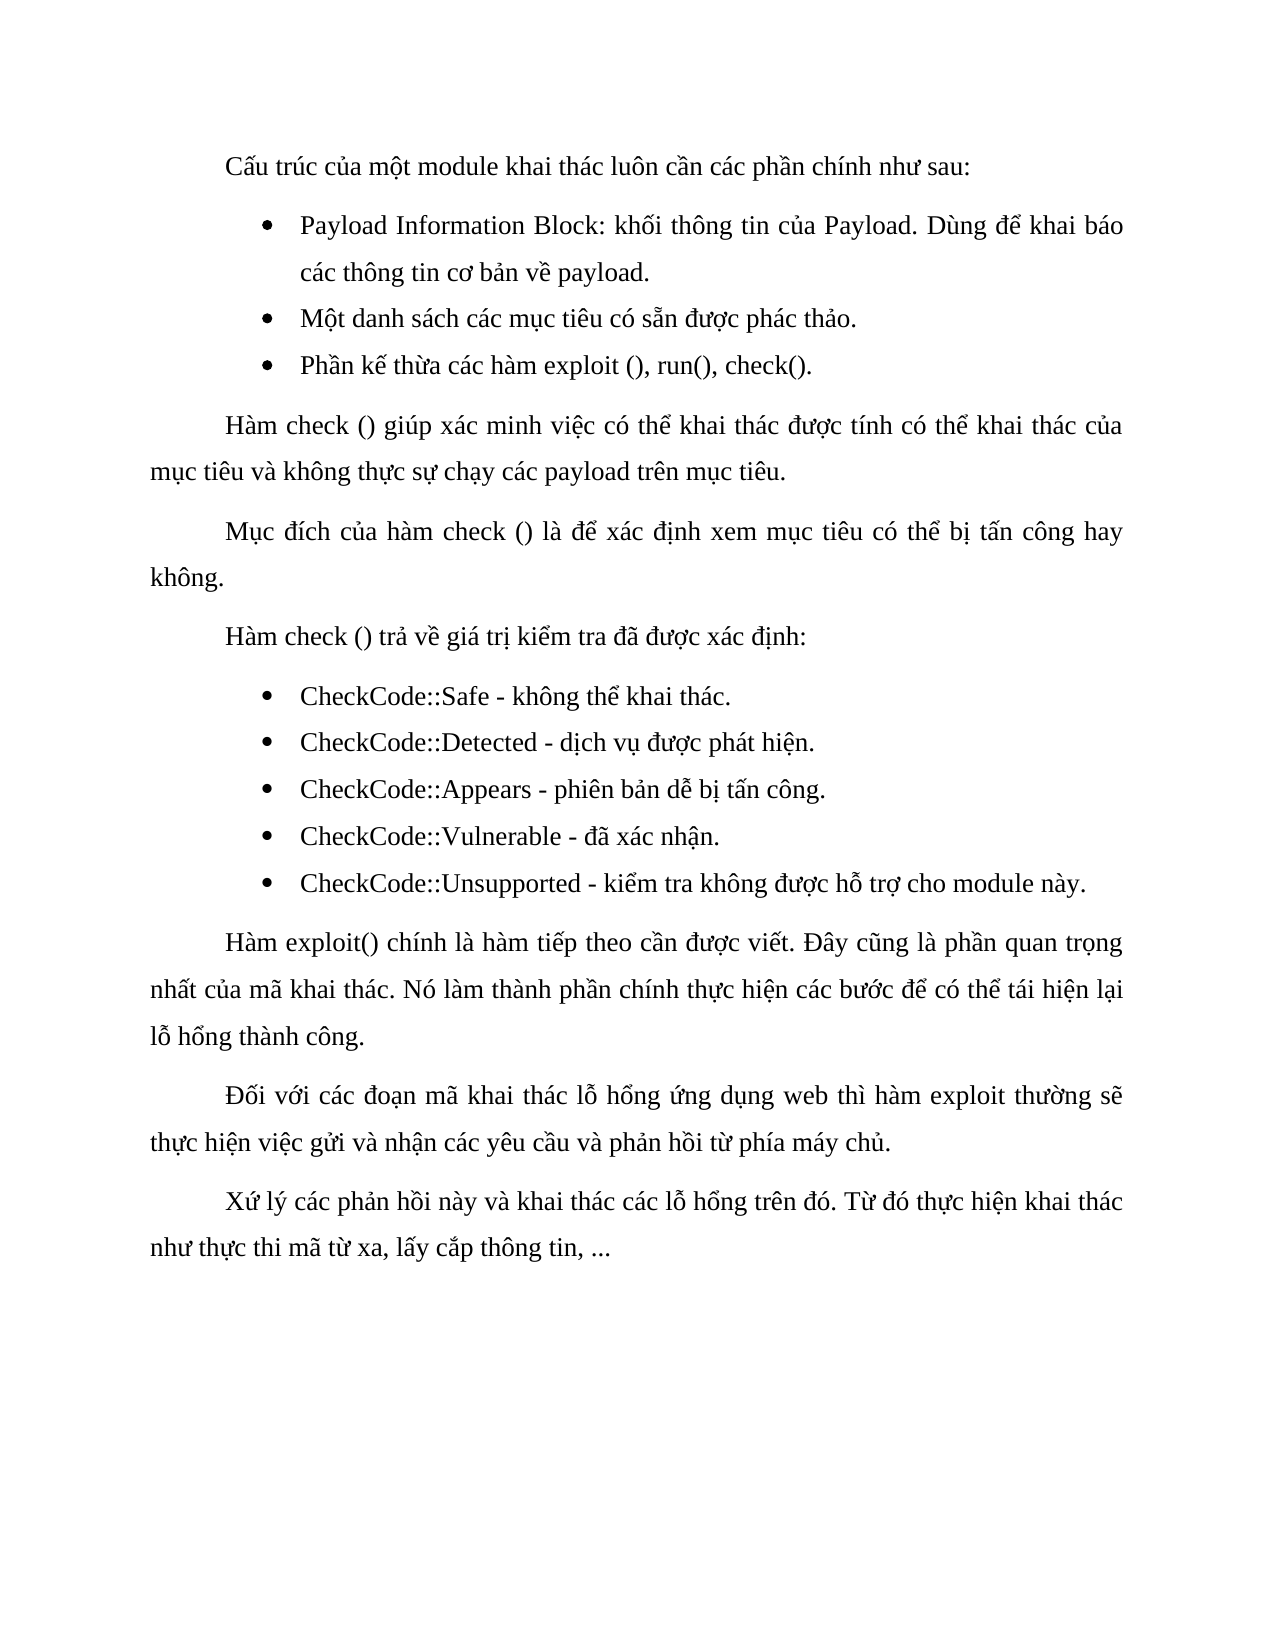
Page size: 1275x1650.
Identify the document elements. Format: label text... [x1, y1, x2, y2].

list Phần kế thừa các hàm exploit (), run(), check(). [262, 349, 1125, 381]
text Hàm check () giúp xác minh việc có thể khai thác được tính có thể khai thác của mục tiêu và không thực sự chạy các payload trên mục tiêu. [150, 409, 1125, 487]
list Payload Information Block: khối thông tin của Payload. Dùng để khai báo các thông tin cơ bản về payload. [262, 209, 1125, 287]
list CheckCode::Vulnerable - đã xác nhận. [262, 820, 1125, 852]
text Mục đích của hàm check () là để xác định xem mục tiêu có thể bị tấn công hay không. [150, 515, 1125, 592]
list Một danh sách các mục tiêu có sẵn được phác thảo. [262, 303, 1125, 334]
text Xứ lý các phản hồi này và khai thác các lỗ hổng trên đó. Từ đó thực hiện khai thác như thực thi mã từ xa, lấy cắp thông tin, ... [150, 1185, 1125, 1263]
text Đối với các đoạn mã khai thác lỗ hổng ứng dụng web thì hàm exploit thường sẽ thực hiện việc gửi và nhận các yêu cầu và phản hồi từ phía máy chủ. [150, 1079, 1125, 1157]
list CheckCode::Appears - phiên bản dễ bị tấn công. [262, 773, 1125, 805]
text Hàm check () trả về giá trị kiểm tra đã được xác định: [150, 621, 1125, 652]
list CheckCode::Unsupported - kiểm tra không được hỗ trợ cho module này. [262, 867, 1125, 898]
list CheckCode::Safe - không thể khai thác. [262, 680, 1125, 711]
text Cấu trúc của một module khai thác luôn cần các phần chính như sau: [150, 150, 1125, 181]
text Hàm exploit() chính là hàm tiếp theo cần được viết. Đây cũng là phần quan trọng nhất của mã khai thác. Nó làm thành phần chính thực hiện các bước để có thể tái hiện lại lỗ hổng thành công. [150, 927, 1125, 1051]
list CheckCode::Detected - dịch vụ được phát hiện. [262, 727, 1125, 758]
